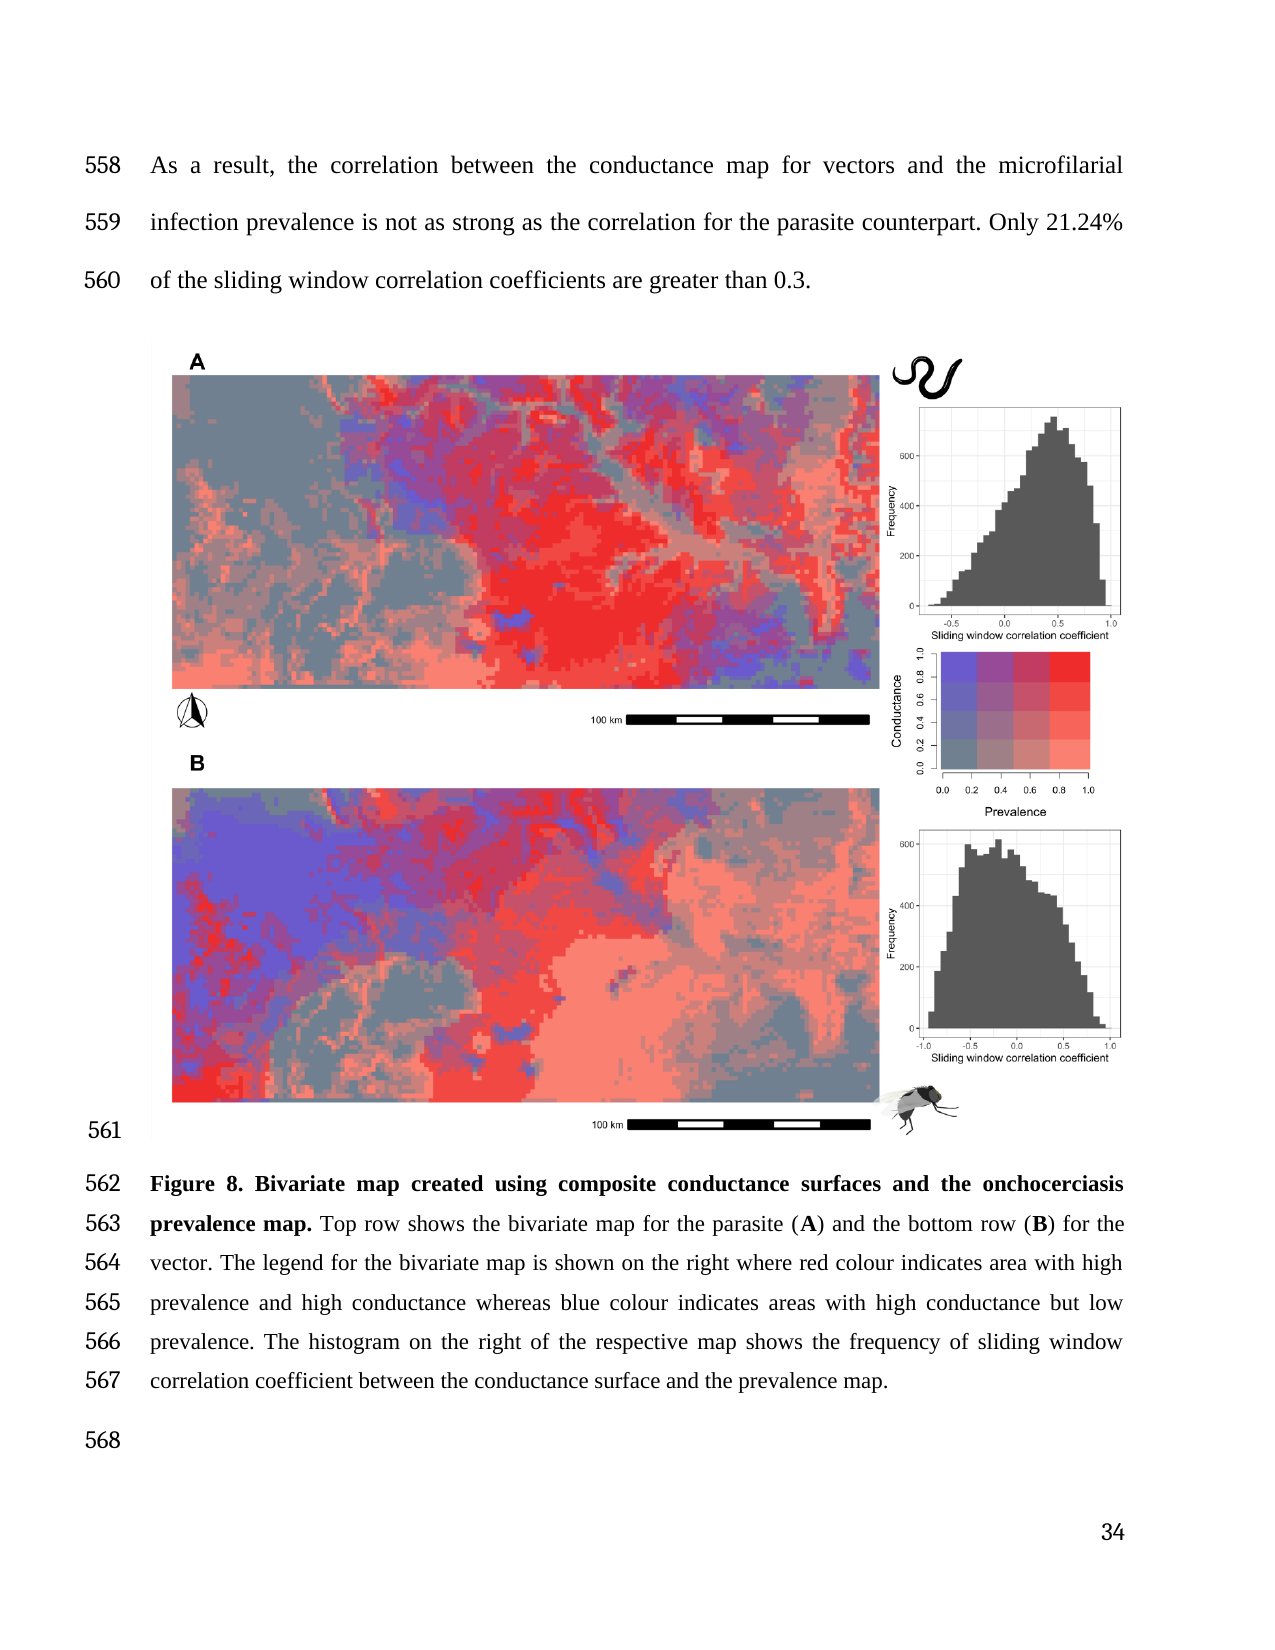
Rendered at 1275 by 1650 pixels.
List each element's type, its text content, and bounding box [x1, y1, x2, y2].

text Figure 8. Bivariate map created using composite conductance surfaces and the onchocerciasis prevalence map. Top row shows the bivariate map for the parasite (A) and the bottom row (B) for the vector. The legend for the bivariate map is shown on the right where red colour indicates area with high prevalence and high conductance whereas blue colour indicates areas with high conductance but low prevalence. The histogram on the right of the respective map shows the frequency of sliding window correlation coefficient between the conductance surface and the prevalence map. [150, 1170, 1125, 1394]
picture [150, 341, 1125, 1139]
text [150, 150, 1125, 294]
